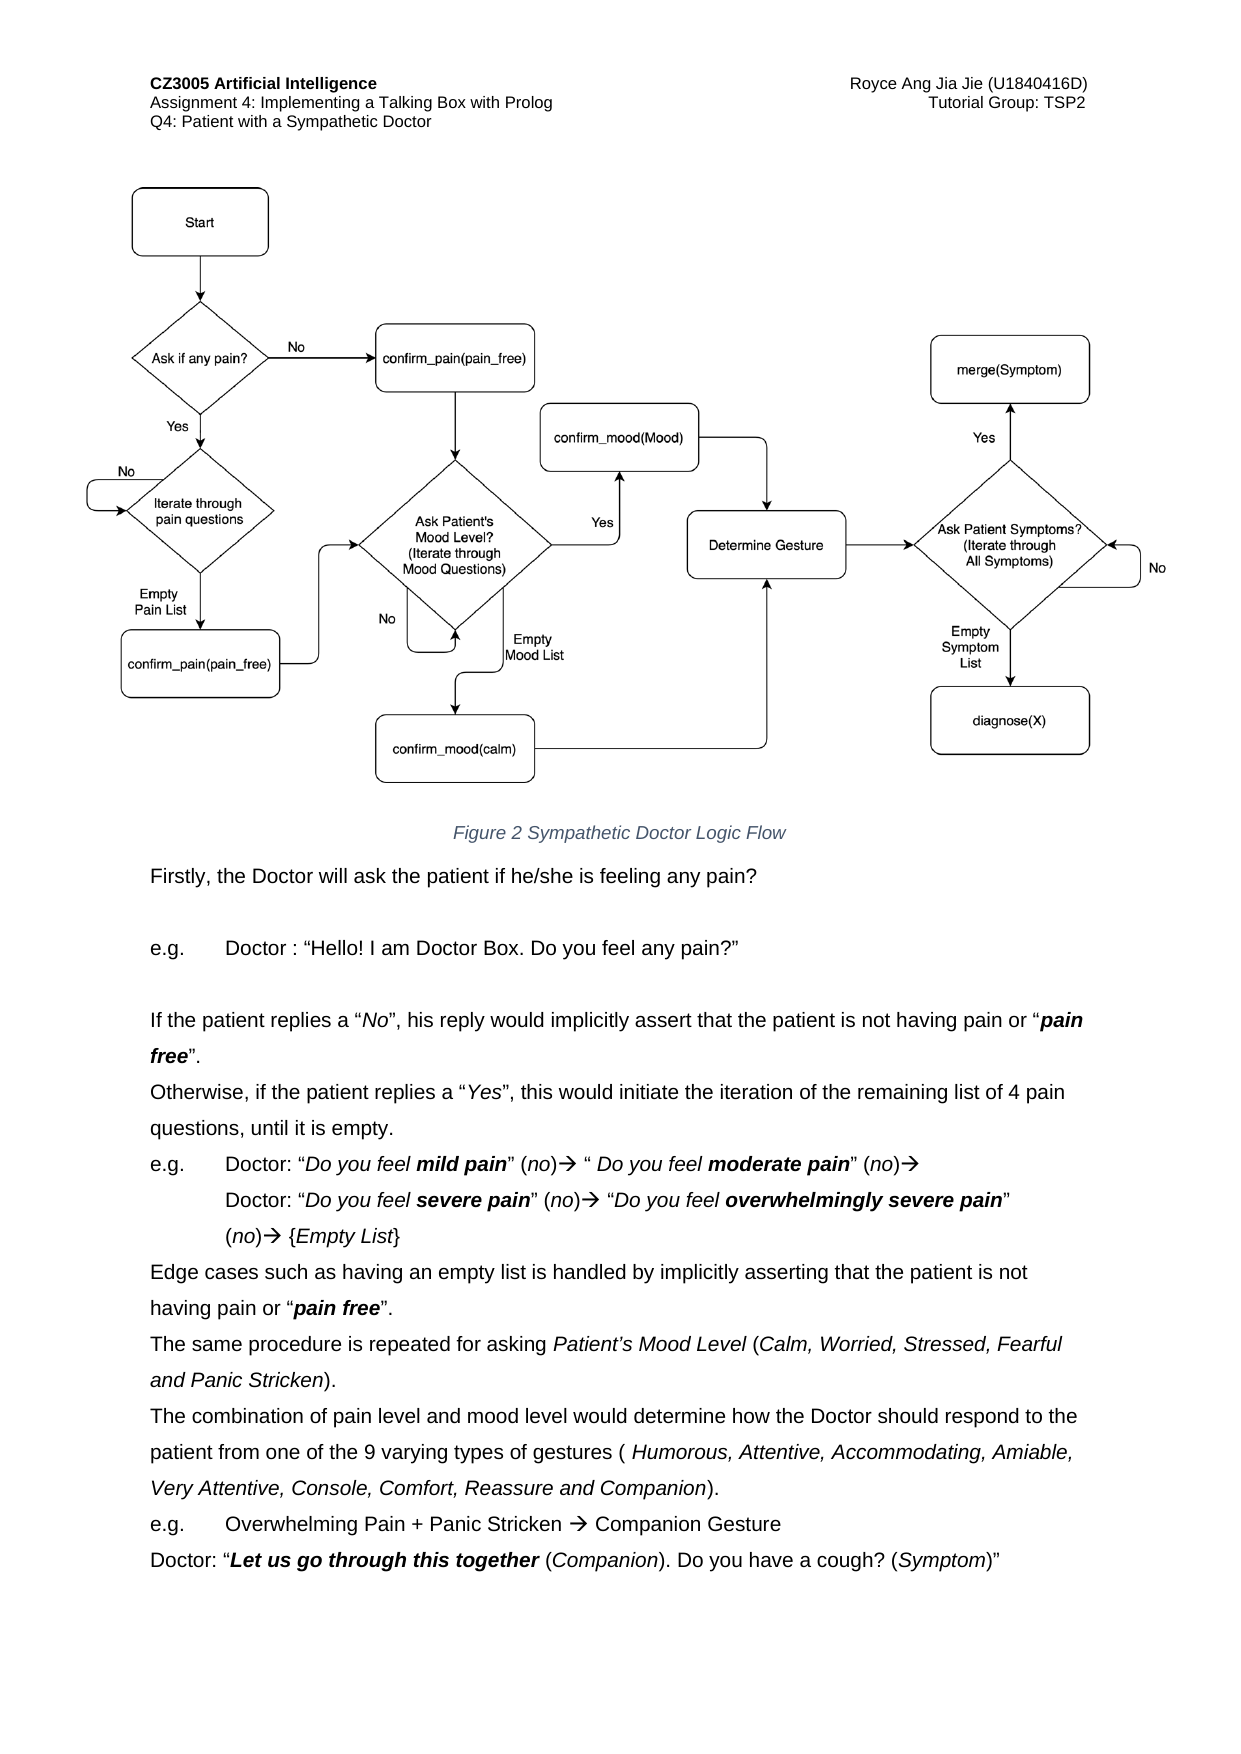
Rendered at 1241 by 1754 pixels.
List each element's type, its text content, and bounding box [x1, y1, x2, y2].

text e.g. Doctor : “Hello! I am Doctor Box. Do you feel any pain?” [150, 936, 1090, 960]
text If the patient replies a “No”, his reply would implicitly assert that the patient is not having pain or “pain free”. [150, 1008, 1090, 1068]
text The same procedure is repeated for asking Patient’s Mood Level (Calm, Worried, Stressed, Fearful and Panic Stricken). [150, 1332, 1090, 1392]
picture [78, 187, 1175, 783]
text Figure 2 Sympathetic Doctor Logic Flow [150, 822, 1090, 843]
text Doctor: “Do you feel severe pain” (no) “Do you feel overwhelmingly severe pain” (no) {Empty List} [150, 1188, 1090, 1248]
text Doctor: “Let us go through this together (Companion). Do you have a cough? (Symptom)” [150, 1548, 1090, 1572]
text Firstly, the Doctor will ask the patient if he/she is feeling any pain? [150, 864, 1090, 888]
text The combination of pain level and mood level would determine how the Doctor should respond to the patient from one of the 9 varying types of gestures ( Humorous, Attentive, Accommodating, Amiable, Very Attentive, Console, Comfort, Reassure and Companion). [150, 1404, 1090, 1499]
text e.g. Overwhelming Pain + Panic Stricken Companion Gesture [150, 1512, 1090, 1536]
text Edge cases such as having an empty list is handled by implicitly asserting that the patient is not having pain or “pain free”. [150, 1260, 1090, 1320]
text Otherwise, if the patient replies a “Yes”, this would initiate the iteration of the remaining list of 4 pain questions, until it is empty. [150, 1080, 1090, 1140]
text e.g. Doctor: “Do you feel mild pain” (no) “ Do you feel moderate pain” (no) [150, 1152, 1090, 1176]
